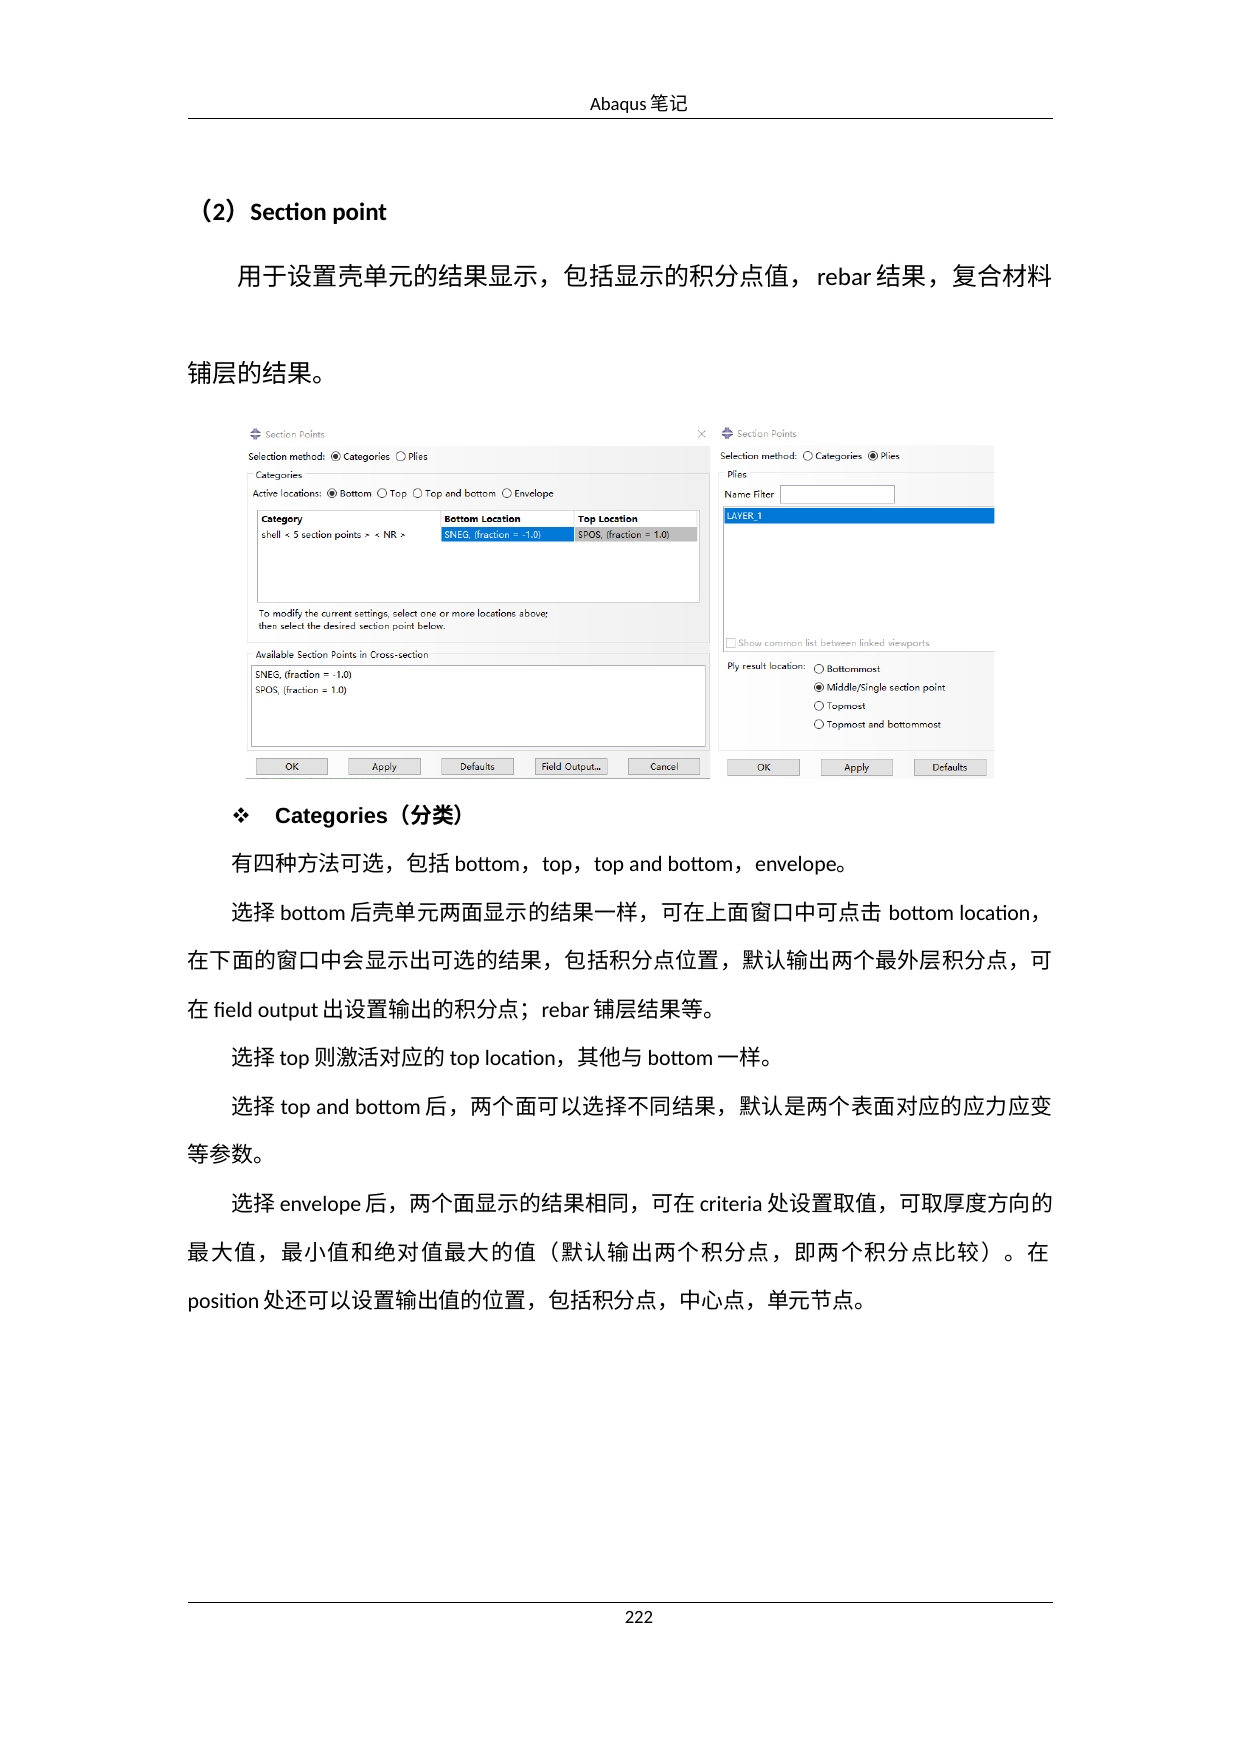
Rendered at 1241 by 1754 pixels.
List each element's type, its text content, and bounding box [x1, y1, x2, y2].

text 选择top则激活对应的top location，其他与bottom一样。 [187, 1040, 1053, 1072]
text 有四种方法可选，包括bottom，top，top and bottom，envelope。 [187, 846, 1053, 878]
picture [245, 424, 711, 779]
subtitle Categories（分类） [231, 797, 1053, 830]
picture [716, 424, 995, 779]
text 用于设置壳单元的结果显示，包括显示的积分点值，rebar结果，复合材料铺层的结果。 [187, 242, 1053, 404]
text 选择top and bottom后，两个面可以选择不同结果，默认是两个表面对应的应力应变等参数。 [187, 1088, 1053, 1169]
text 选择bottom后壳单元两面显示的结果一样，可在上面窗口中可点击bottom location，在下面的窗口中会显示出可选的结果，包括积分点位置，默认输出两个最外层积分点，可在field output出设置输出的积分点；rebar铺层结果等。 [187, 894, 1053, 1024]
subtitle Section point [187, 177, 1053, 242]
text 选择envelope后，两个面显示的结果相同，可在criteria处设置取值，可取厚度方向的最大值，最小值和绝对值最大的值（默认输出两个积分点，即两个积分点比较）。在position处还可以设置输出值的位置，包括积分点，中心点，单元节点。 [187, 1185, 1053, 1315]
